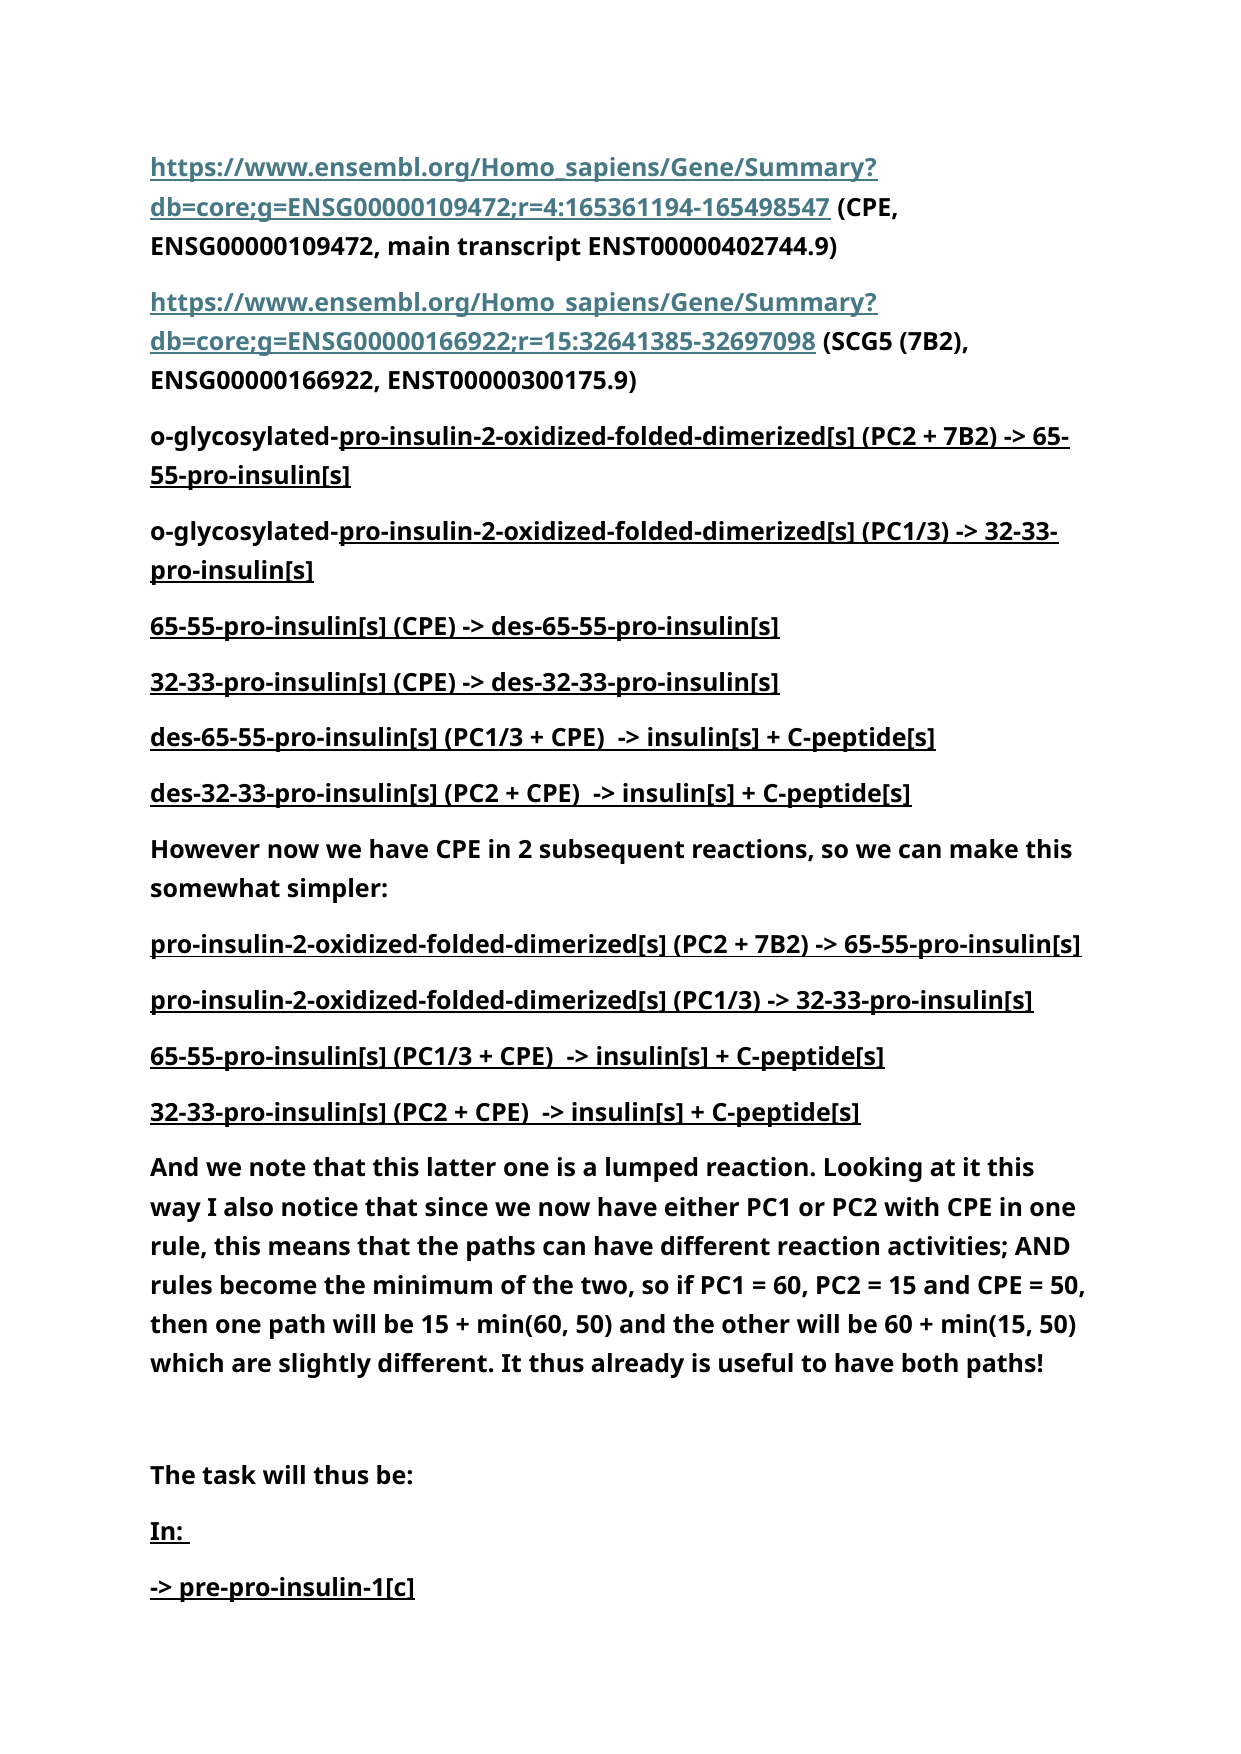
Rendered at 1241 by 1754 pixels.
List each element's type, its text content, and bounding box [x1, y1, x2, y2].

text https://www.ensembl.org/Homo_sapiens/Gene/Summary?db=core;g=ENSG00000166922;r=15:32641385-32697098 (SCG5 (7B2), ENSG00000166922, ENST00000300175.9) [150, 284, 1090, 397]
text pro-insulin-2-oxidized-folded-dimerized[s] (PC1/3) -> 32-33-pro-insulin[s] [150, 982, 1090, 1017]
text The task will thus be: [150, 1457, 1090, 1492]
text o-glycosylated-pro-insulin-2-oxidized-folded-dimerized[s] (PC1/3) -> 32-33-pro-insulin[s] [150, 513, 1090, 587]
text 65-55-pro-insulin[s] (PC1/3 + CPE) -> insulin[s] + C-peptide[s] [150, 1038, 1090, 1072]
text https://www.ensembl.org/Homo_sapiens/Gene/Summary?db=core;g=ENSG00000109472;r=4:165361194-165498547 (CPE, ENSG00000109472, main transcript ENST00000402744.9) [150, 150, 1090, 262]
text -> pre-pro-insulin-1[c] [150, 1569, 1090, 1603]
text 65-55-pro-insulin[s] (CPE) -> des-65-55-pro-insulin[s] [150, 608, 1090, 642]
text And we note that this latter one is a lumped reaction. Looking at it this way I also notice that since we now have either PC1 or PC2 with CPE in one rule, this means that the paths can have different reaction activities; AND rules become the minimum of the two, so if PC1 = 60, PC2 = 15 and CPE = 50, then one path will be 15 + min(60, 50) and the other will be 60 + min(15, 50) which are slightly different. It thus already is useful to have both paths! [150, 1150, 1090, 1380]
text However now we have CPE in 2 subsequent reactions, so we can make this somewhat simpler: [150, 832, 1090, 905]
text o-glycosylated-pro-insulin-2-oxidized-folded-dimerized[s] (PC2 + 7B2) -> 65-55-pro-insulin[s] [150, 418, 1090, 492]
text des-32-33-pro-insulin[s] (PC2 + CPE) -> insulin[s] + C-peptide[s] [150, 776, 1090, 810]
text 32-33-pro-insulin[s] (CPE) -> des-32-33-pro-insulin[s] [150, 664, 1090, 698]
text 32-33-pro-insulin[s] (PC2 + CPE) -> insulin[s] + C-peptide[s] [150, 1094, 1090, 1128]
text des-65-55-pro-insulin[s] (PC1/3 + CPE) -> insulin[s] + C-peptide[s] [150, 720, 1090, 754]
text pro-insulin-2-oxidized-folded-dimerized[s] (PC2 + 7B2) -> 65-55-pro-insulin[s] [150, 927, 1090, 961]
text In: [150, 1513, 1090, 1547]
